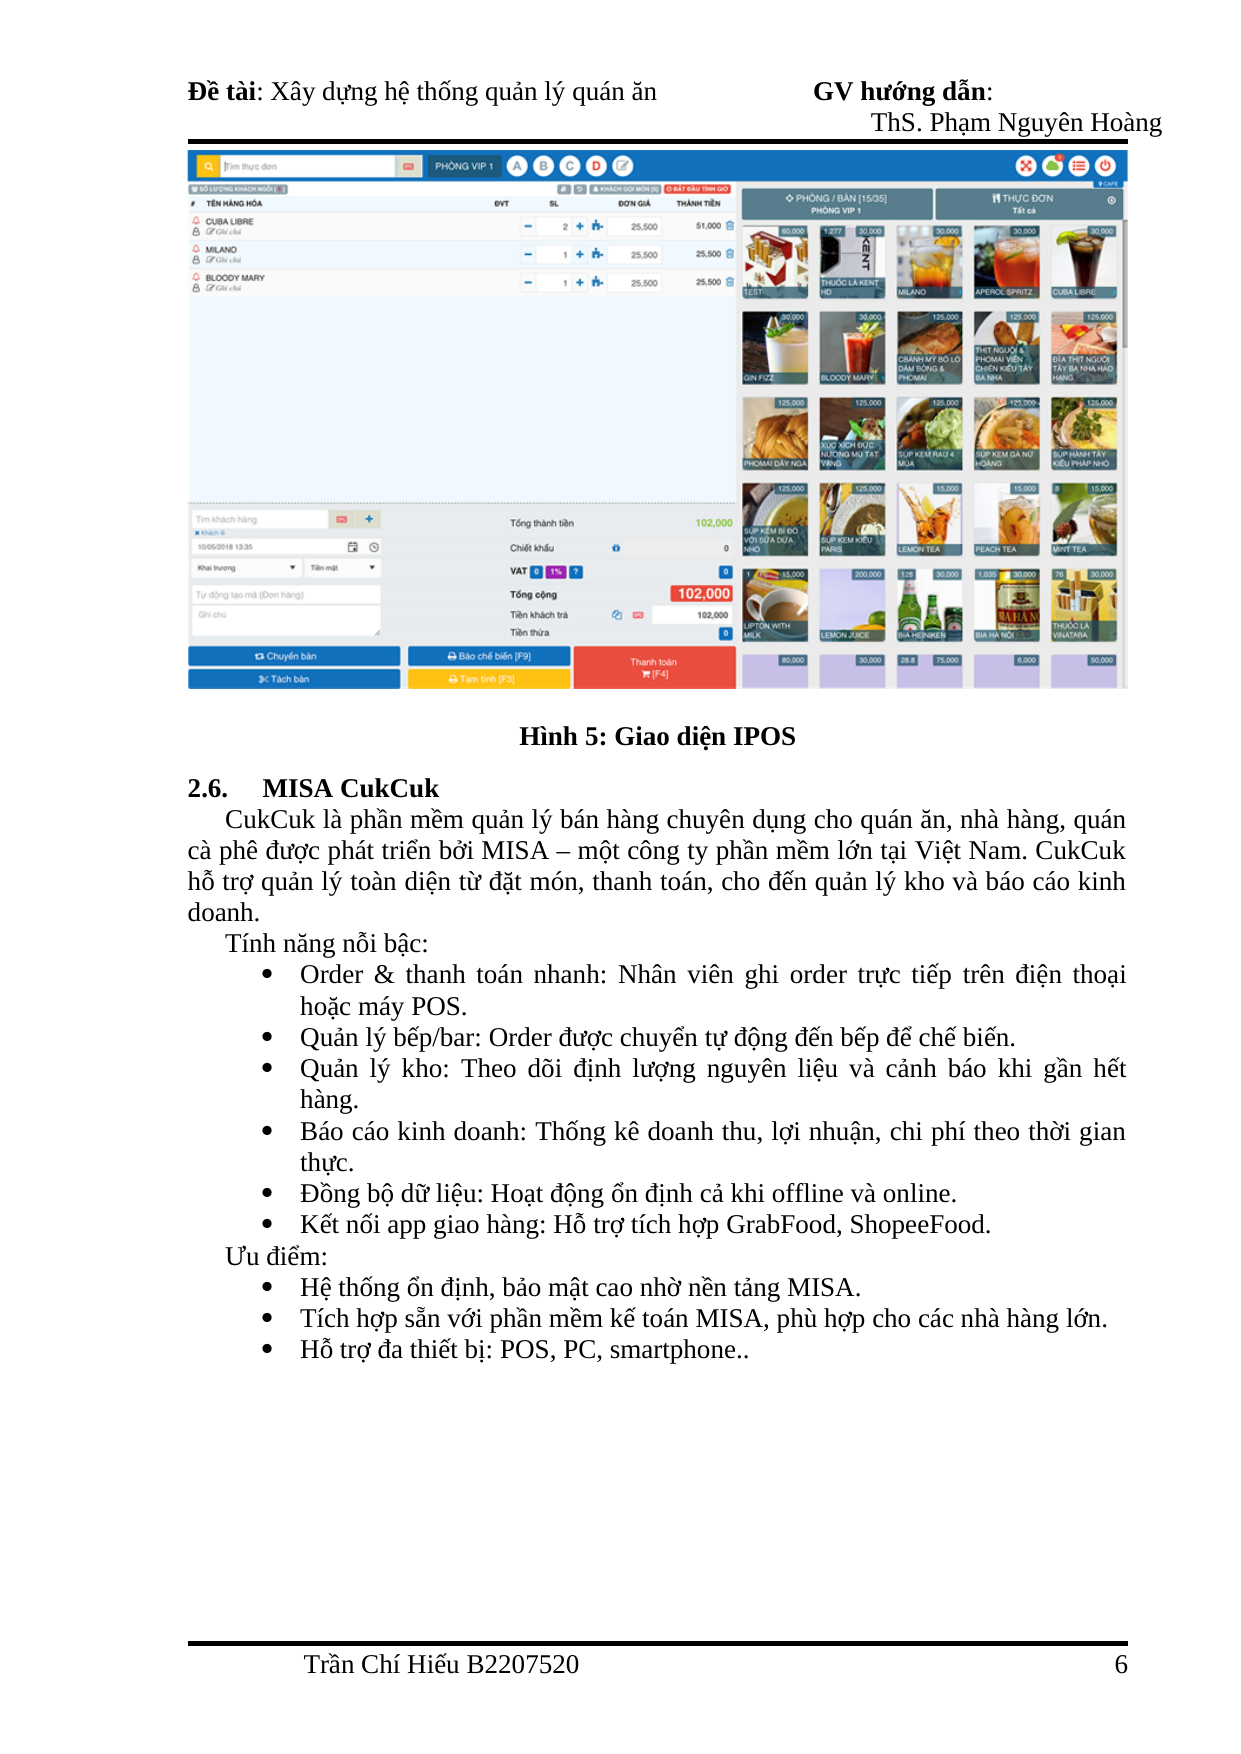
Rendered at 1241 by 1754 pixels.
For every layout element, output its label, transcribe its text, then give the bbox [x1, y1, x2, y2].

text CukCuk là phần mềm quản lý bán hàng chuyên dụng cho quán ăn, nhà hàng, quán cà phê được phát triển bởi MISA – một công ty phần mềm lớn tại Việt Nam. CukCuk hỗ trợ quản lý toàn diện từ đặt món, thanh toán, cho đến quản lý kho và báo cáo kinh doanh. [187, 803, 1128, 927]
list Quản lý bếp/bar: Order được chuyển tự động đến bếp để chế biến. [262, 1021, 1128, 1052]
list Tích hợp sẵn với phần mềm kế toán MISA, phù hợp cho các nhà hàng lớn. [262, 1302, 1128, 1333]
list Báo cáo kinh doanh: Thống kê doanh thu, lợi nhuận, chi phí theo thời gian thực. [262, 1115, 1128, 1177]
picture [187, 150, 1128, 689]
list Kết nối app giao hàng: Hỗ trợ tích hợp GrabFood, ShopeeFood. [262, 1208, 1128, 1239]
text Ưu điểm: [187, 1239, 1128, 1271]
list Đồng bộ dữ liệu: Hoạt động ổn định cả khi offline và online. [262, 1177, 1128, 1208]
list Hệ thống ổn định, bảo mật cao nhờ nền tảng MISA. [262, 1271, 1128, 1302]
list Hỗ trợ đa thiết bị: POS, PC, smartphone.. [262, 1333, 1128, 1364]
list Order & thanh toán nhanh: Nhân viên ghi order trực tiếp trên điện thoại hoặc máy POS. [262, 959, 1128, 1021]
text Hình 5: Giao diện IPOS [187, 720, 1128, 751]
list Quản lý kho: Theo dõi định lượng nguyên liệu và cảnh báo khi gần hết hàng. [262, 1052, 1128, 1115]
list MISA CukCuk [187, 772, 1128, 803]
text Tính năng nỗi bậc: [187, 927, 1128, 959]
